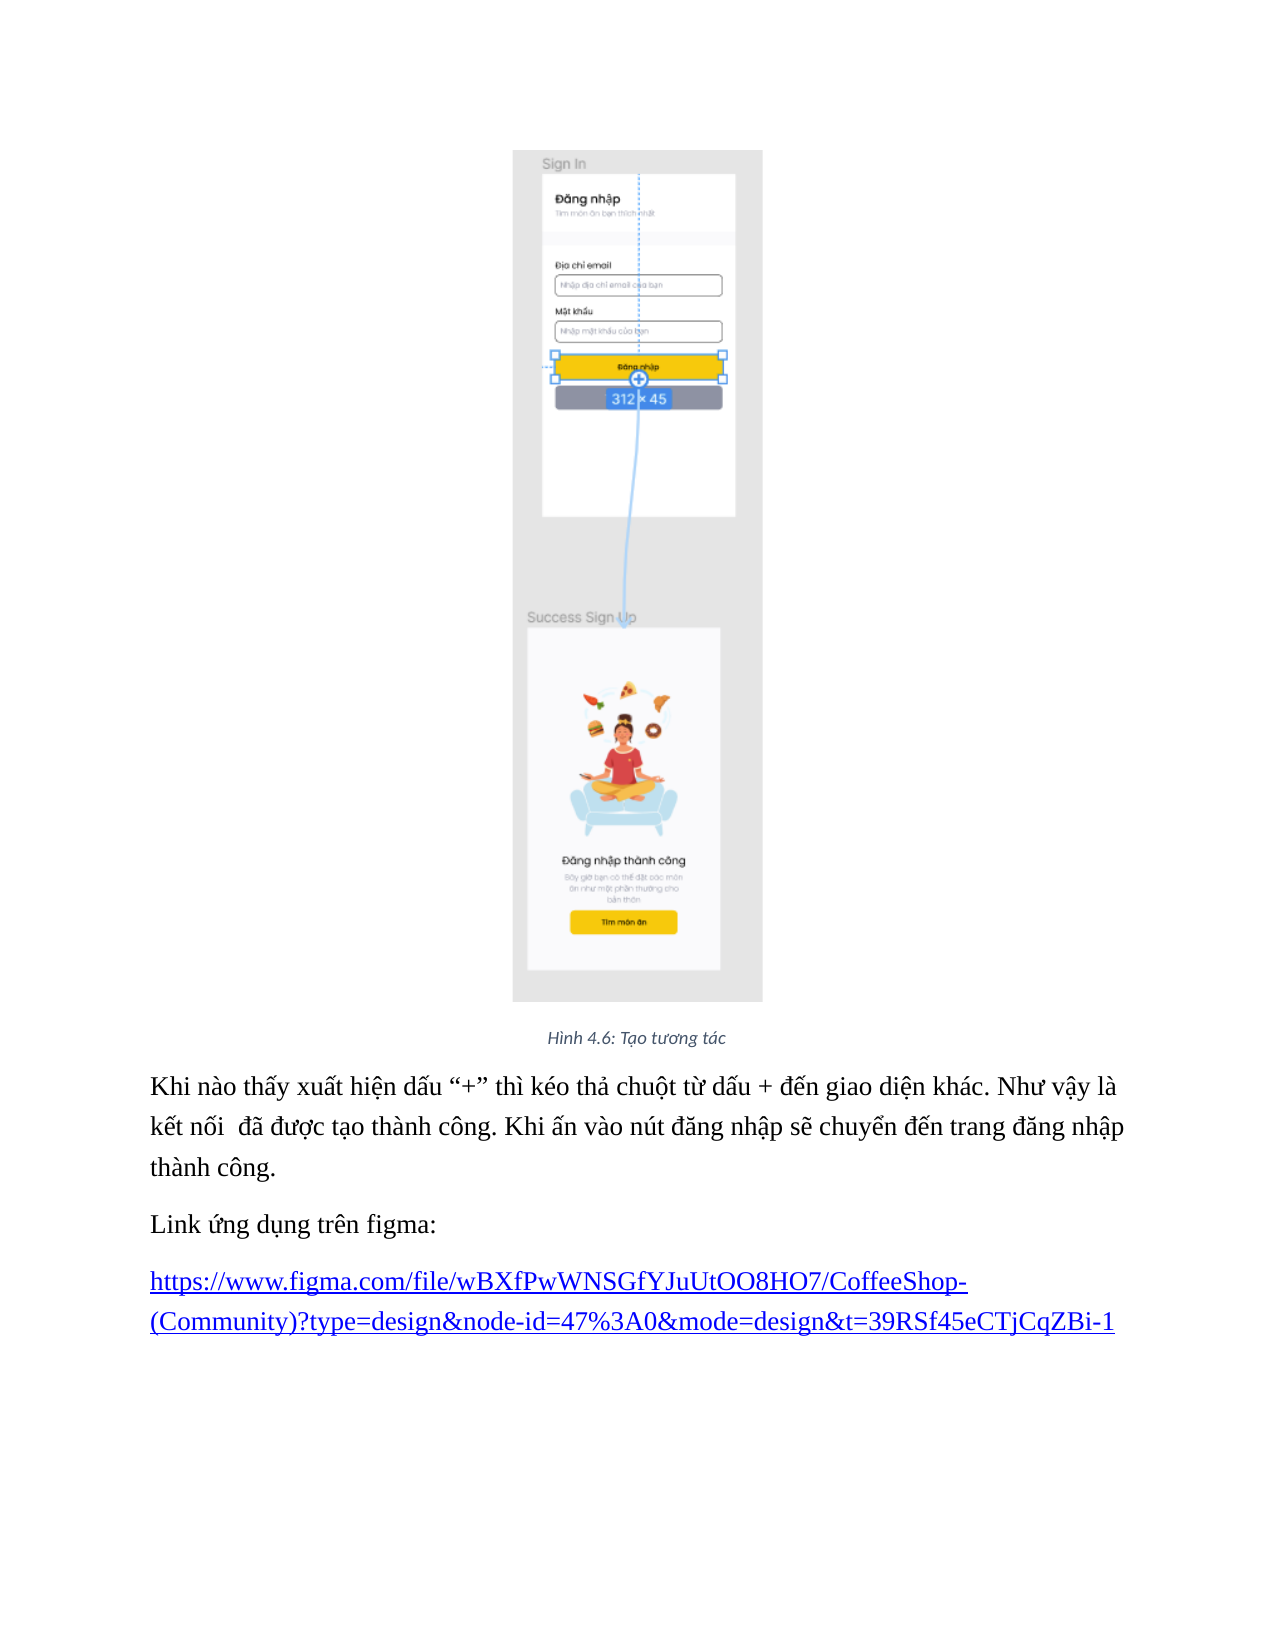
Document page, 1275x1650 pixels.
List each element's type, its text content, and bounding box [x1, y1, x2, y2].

text Link ứng dụng trên figma: [150, 1208, 1125, 1239]
text https://www.figma.com/file/wBXfPwWNSGfYJuUtOO8HO7/CoffeeShop-(Community)?type=design&node-id=47%3A0&mode=design&t=39RSf45eCTjCqZBi-1 [150, 1265, 1125, 1373]
picture [512, 150, 763, 1002]
text Hình 4.6: Tạo tương tác [150, 1026, 1125, 1049]
text Khi nào thấy xuất hiện dấu “+” thì kéo thả chuột từ dấu + đến giao diện khác. Như vậy là kết nối đã được tạo thành công. Khi ấn vào nút đăng nhập sẽ chuyển đến trang đăng nhập thành công. [150, 1070, 1125, 1182]
